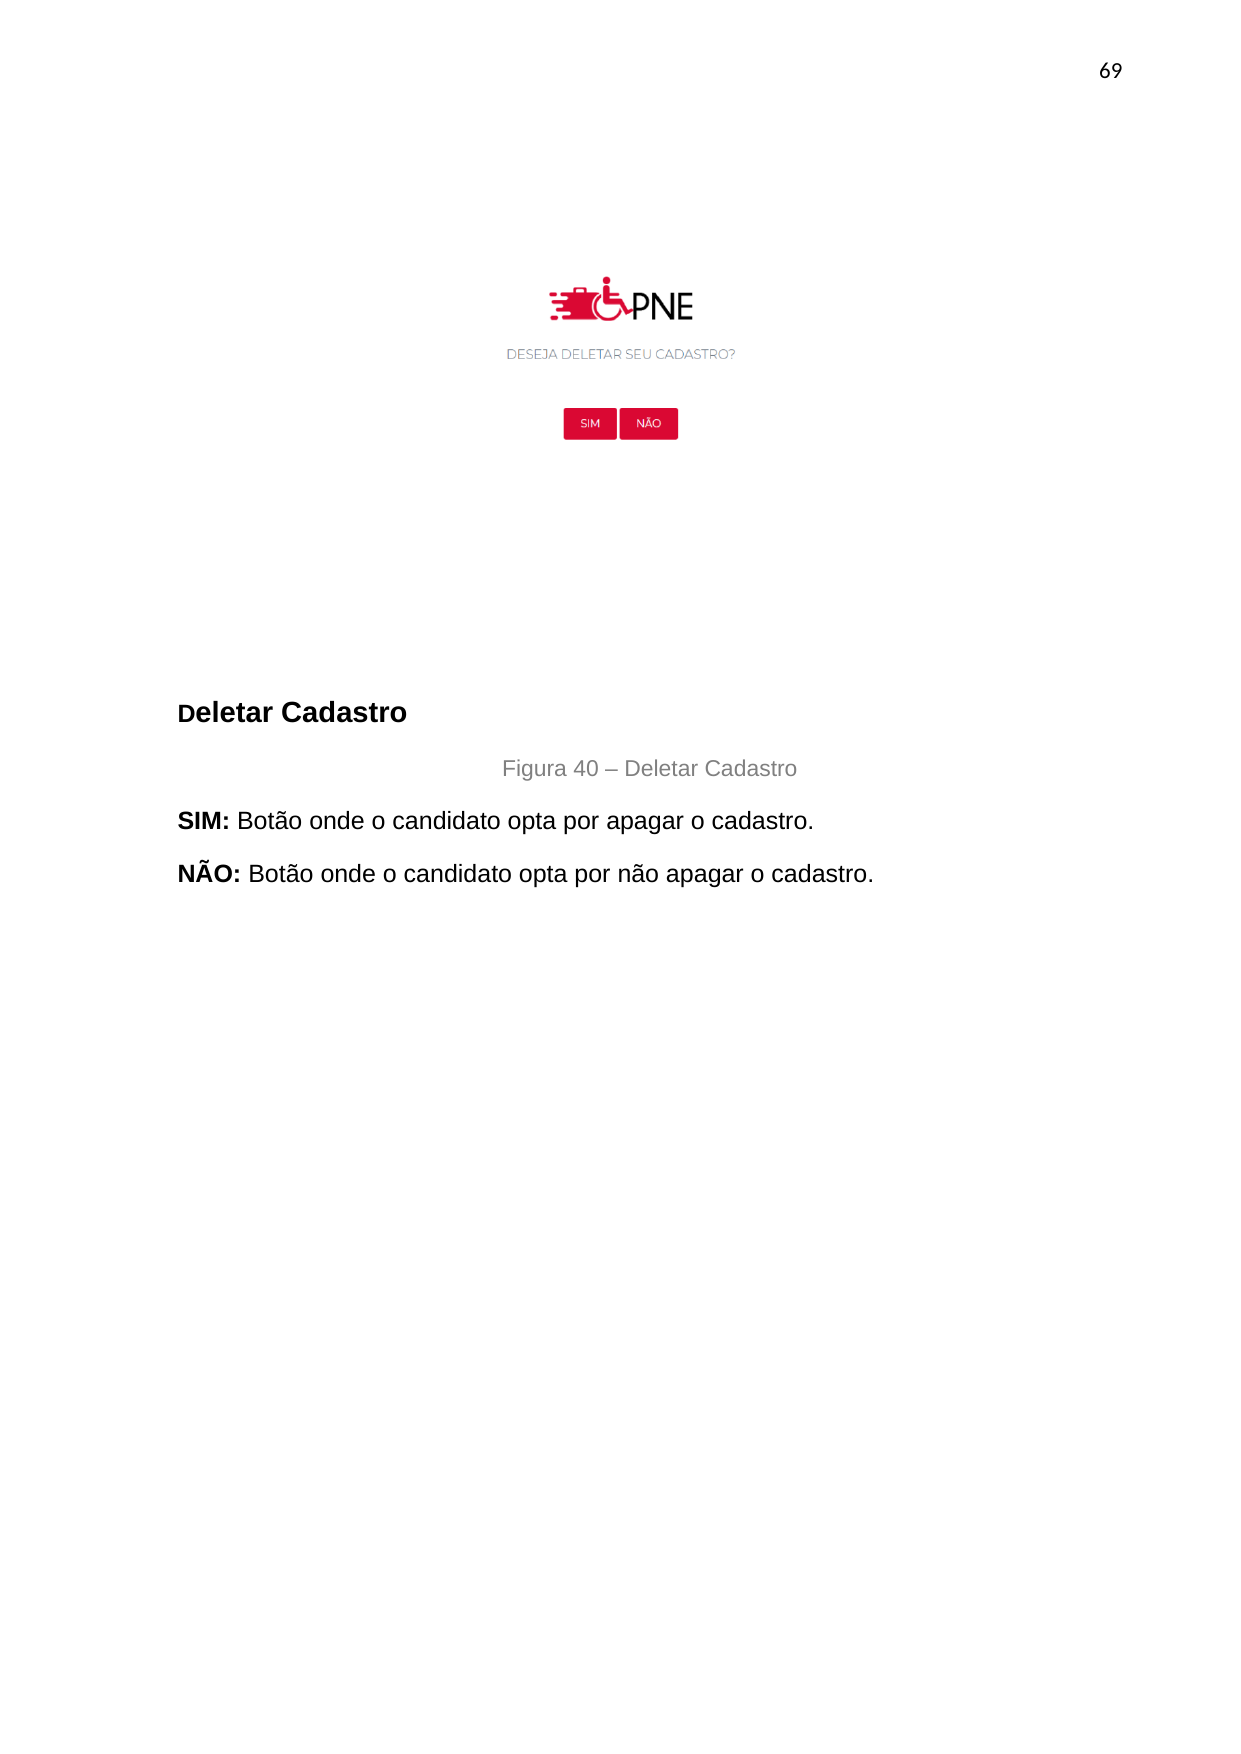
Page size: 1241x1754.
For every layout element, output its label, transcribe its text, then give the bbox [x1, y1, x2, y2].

picture [177, 217, 1063, 612]
text Deletar Cadastro [177, 695, 1122, 729]
text NÃO: Botão onde o candidato opta por não apagar o cadastro. [177, 859, 1122, 888]
text Figura 40 – Deletar Cadastro [177, 754, 1122, 781]
text SIM: Botão onde o candidato opta por apagar o cadastro. [177, 806, 1122, 834]
